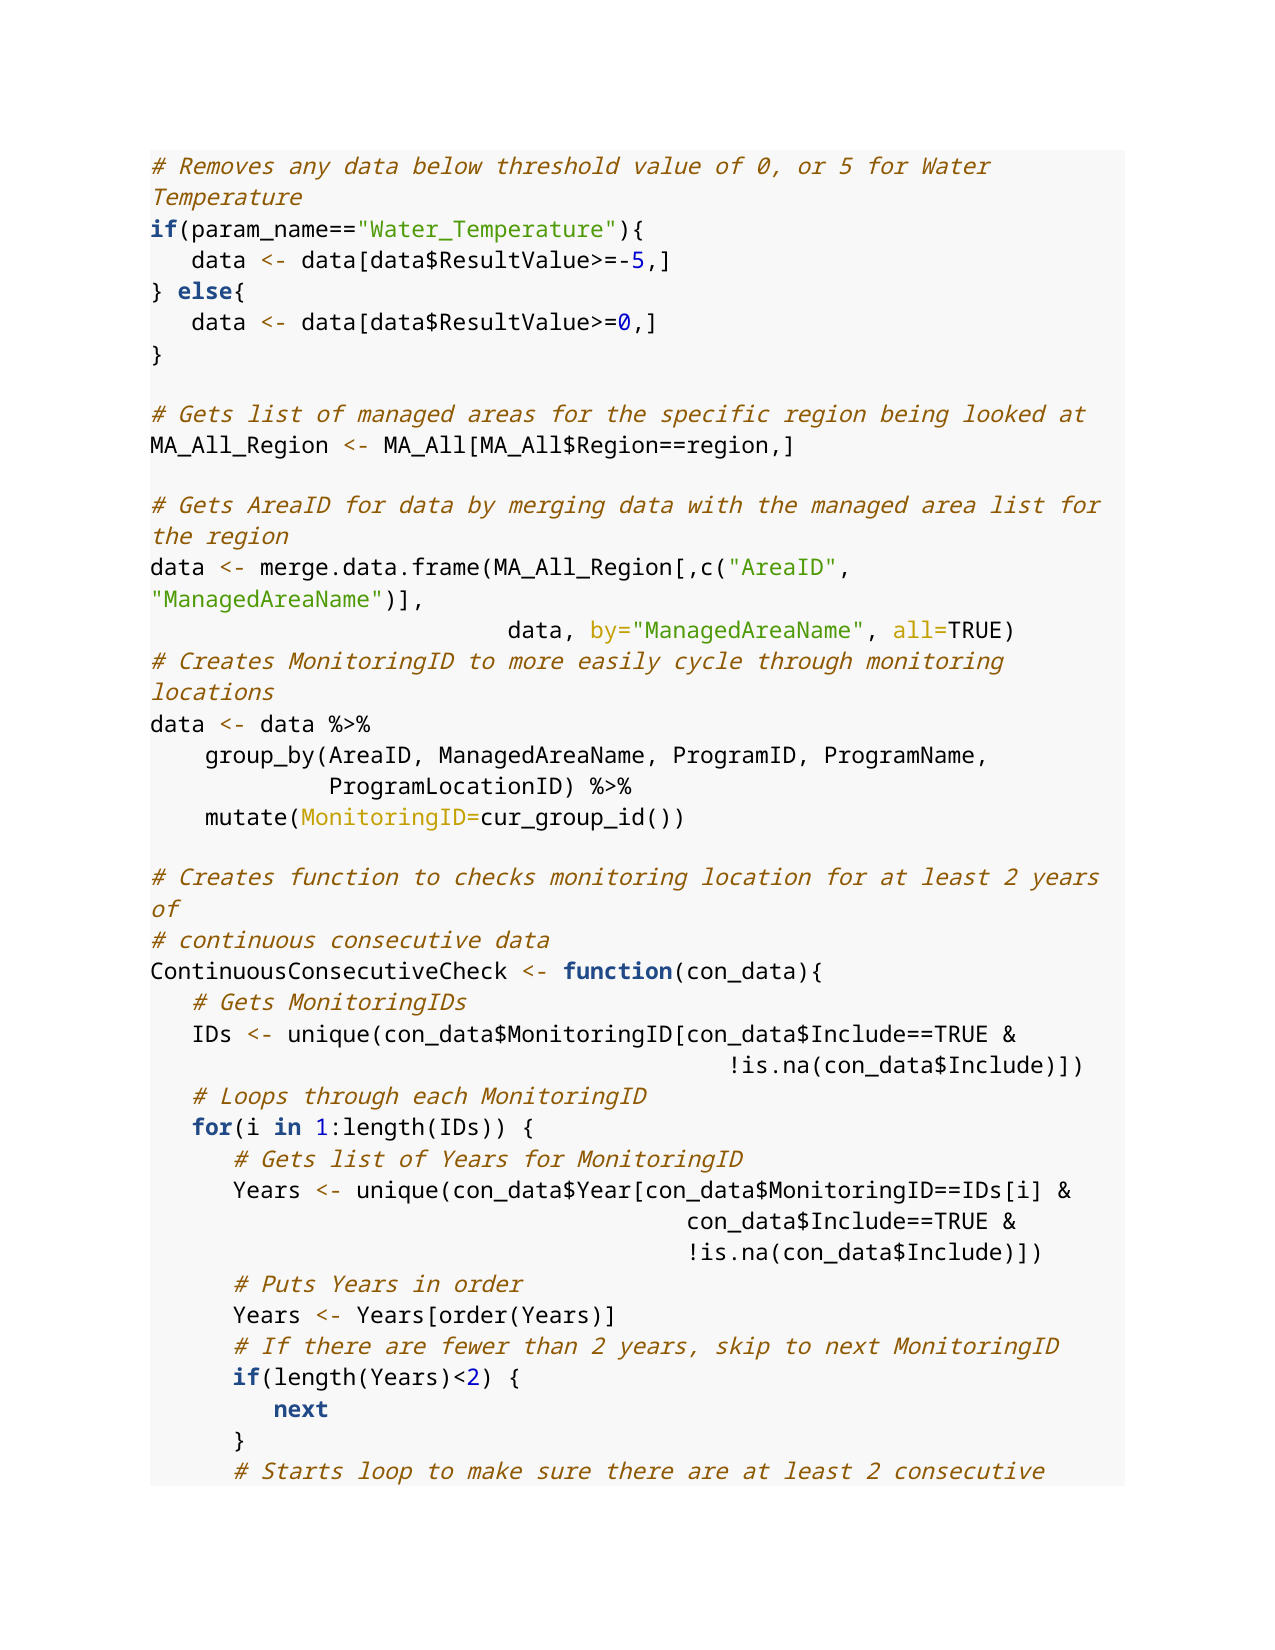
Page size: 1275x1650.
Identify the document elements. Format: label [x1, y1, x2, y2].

text [150, 150, 1125, 1486]
